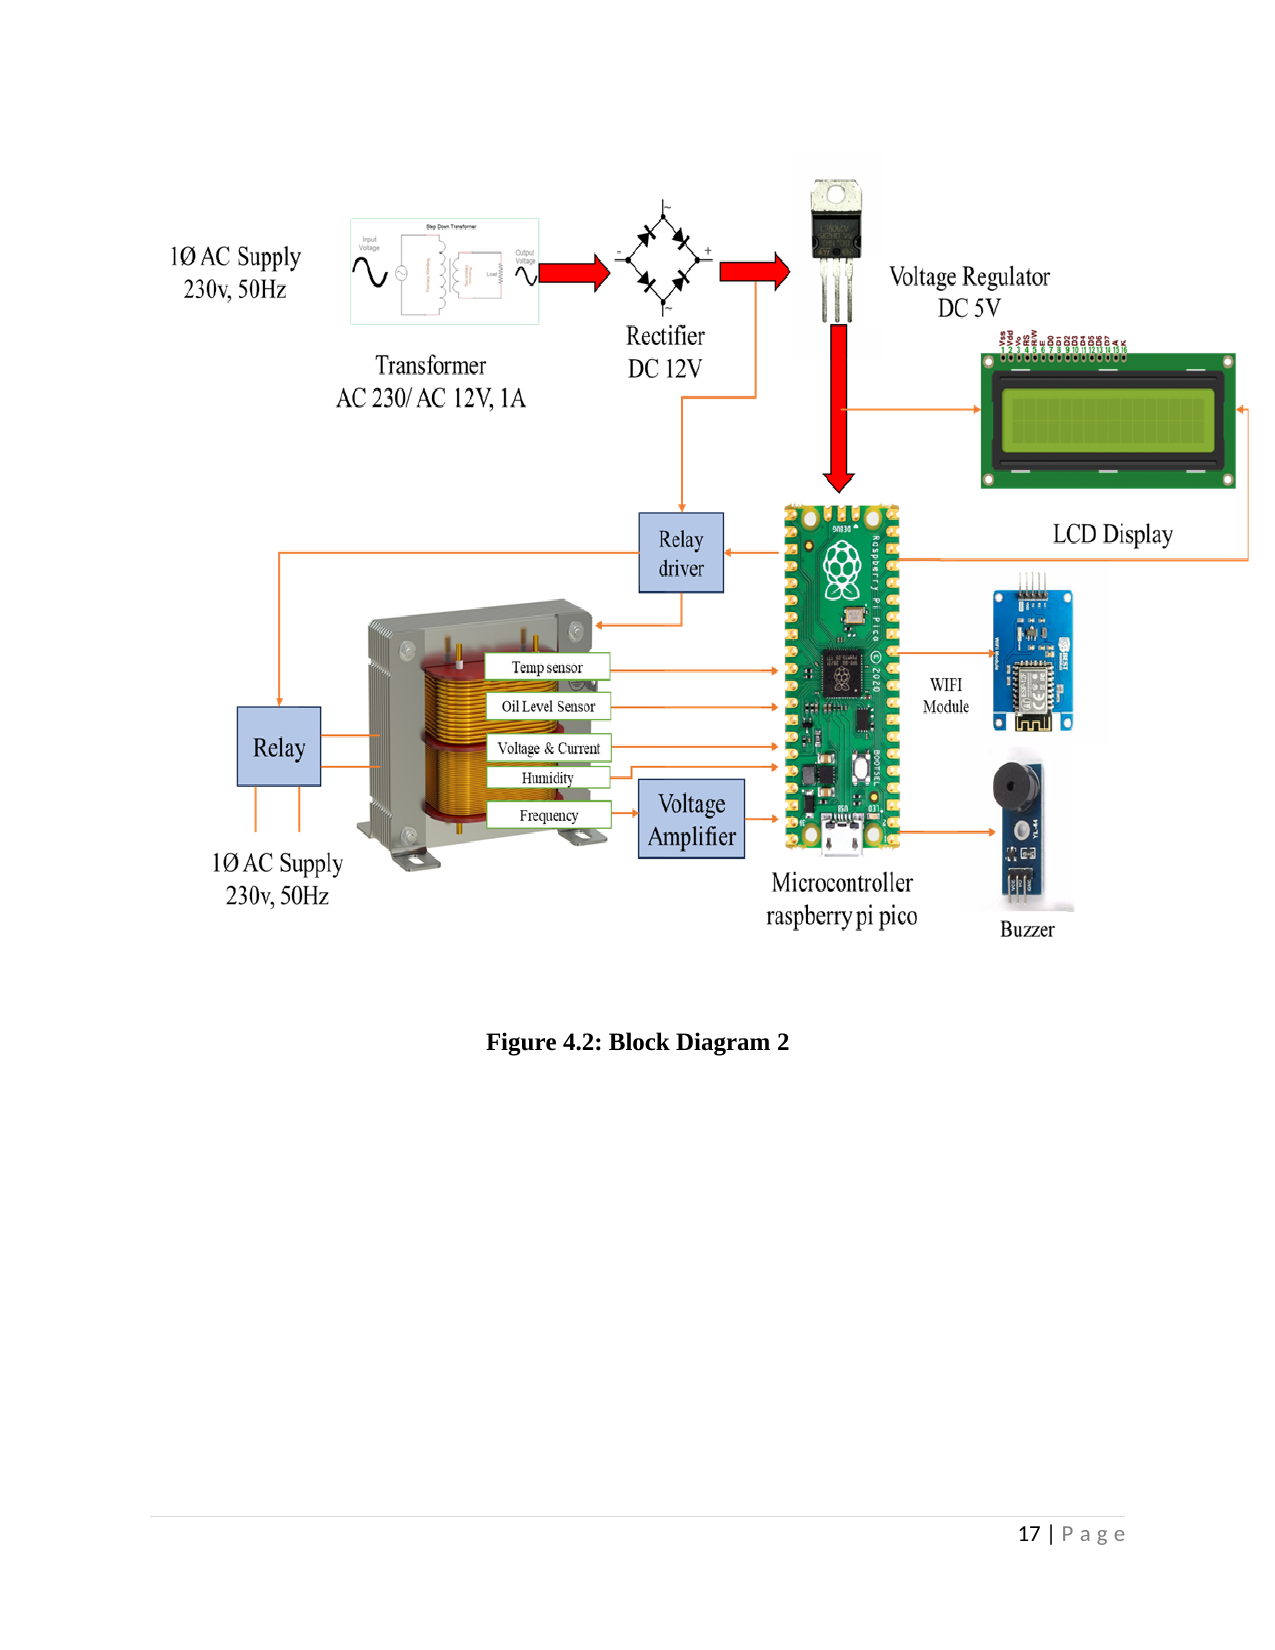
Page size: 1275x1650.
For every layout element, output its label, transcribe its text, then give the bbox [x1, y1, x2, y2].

text Figure 4.2: Block Diagram 2 [150, 1027, 1125, 1056]
picture [150, 150, 1249, 971]
